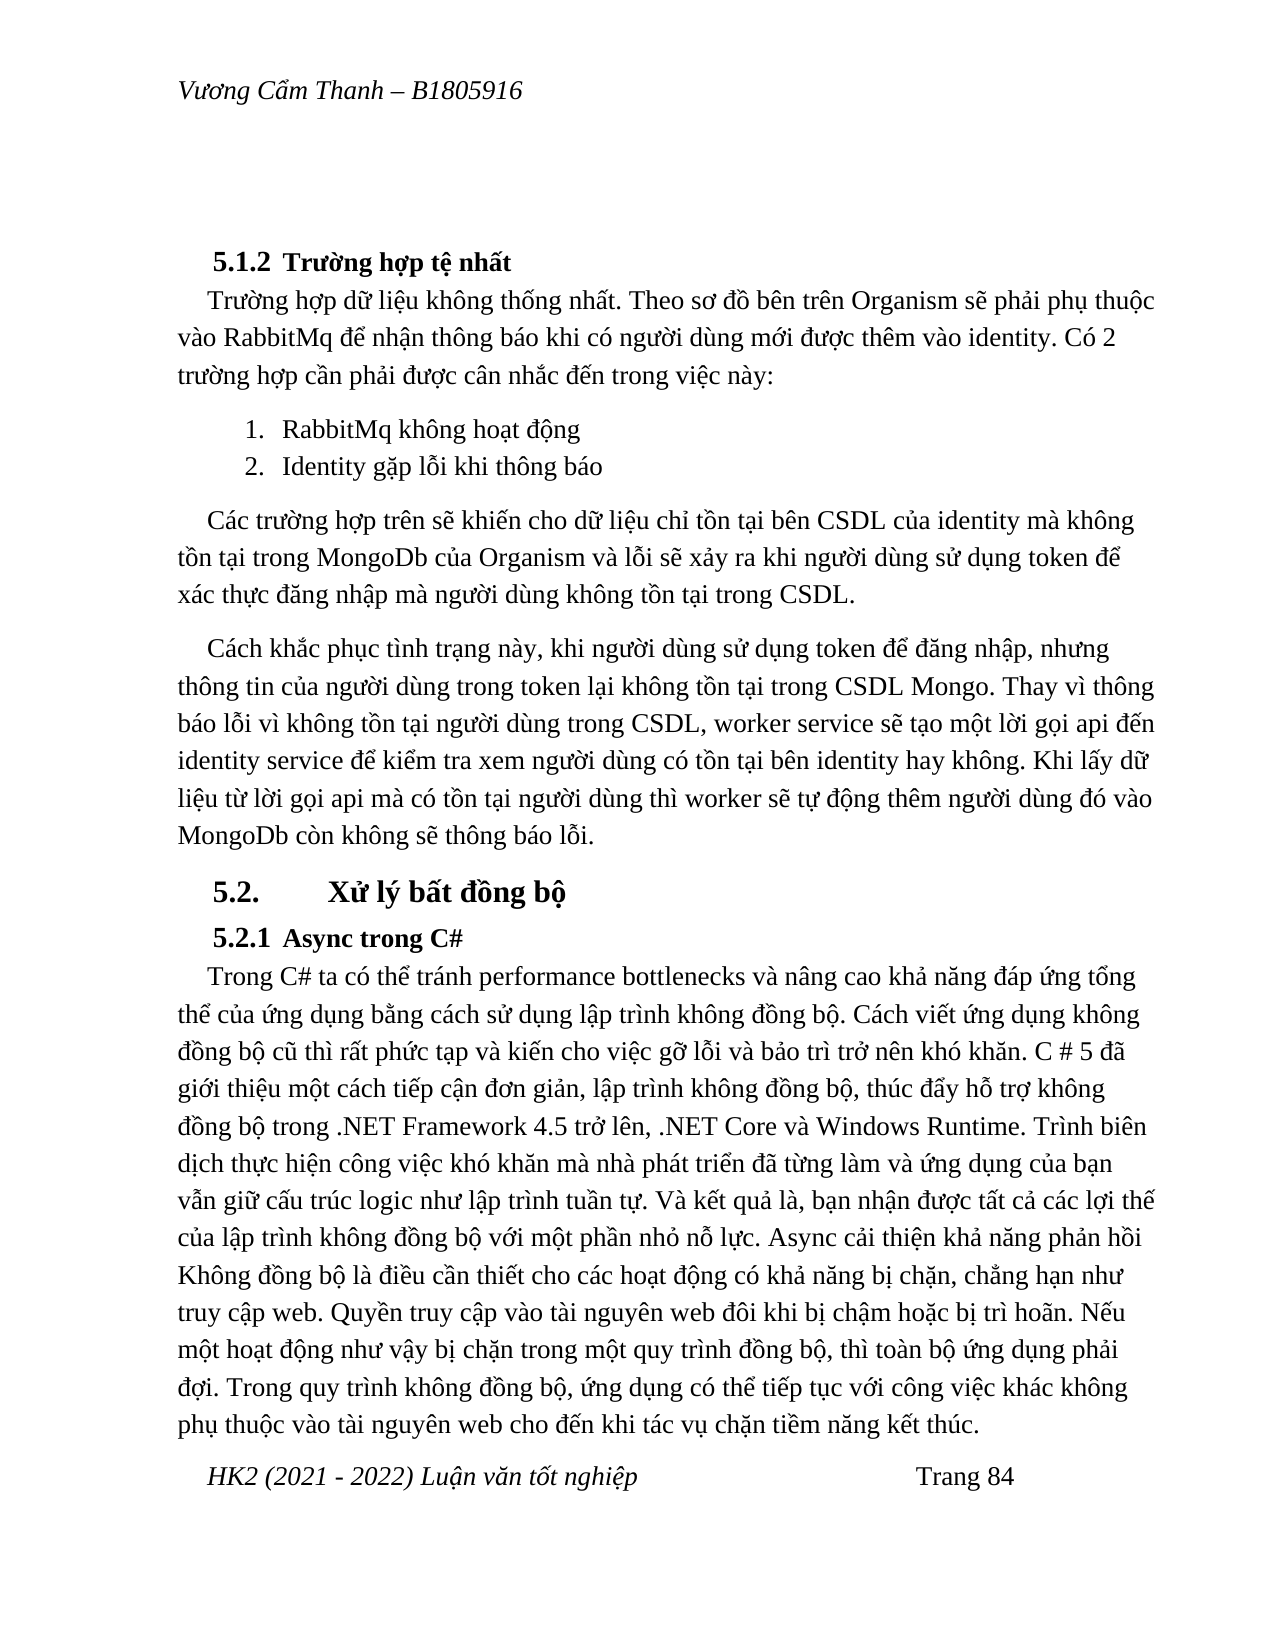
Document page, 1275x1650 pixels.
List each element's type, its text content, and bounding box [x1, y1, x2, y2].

text Trong C# ta có thể tránh performance bottlenecks và nâng cao khả năng đáp ứng tổng thể của ứng dụng bằng cách sử dụng lập trình không đồng bộ. Cách viết ứng dụng không đồng bộ cũ thì rất phức tạp và kiến cho việc gỡ lỗi và bảo trì trở nên khó khăn. C # 5 đã giới thiệu một cách tiếp cận đơn giản, lập trình không đồng bộ, thúc đẩy hỗ trợ không đồng bộ trong .NET Framework 4.5 trở lên, .NET Core và Windows Runtime. Trình biên dịch thực hiện công việc khó khăn mà nhà phát triển đã từng làm và ứng dụng của bạn vẫn giữ cấu trúc logic như lập trình tuần tự. Và kết quả là, bạn nhận được tất cả các lợi thế của lập trình không đồng bộ với một phần nhỏ nỗ lực. Async cải thiện khả năng phản hồi Không đồng bộ là điều cần thiết cho các hoạt động có khả năng bị chặn, chẳng hạn như truy cập web. Quyền truy cập vào tài nguyên web đôi khi bị chậm hoặc bị trì hoãn. Nếu một hoạt động như vậy bị chặn trong một quy trình đồng bộ, thì toàn bộ ứng dụng phải đợi. Trong quy trình không đồng bộ, ứng dụng có thể tiếp tục với công việc khác không phụ thuộc vào tài nguyên web cho đến khi tác vụ chặn tiềm năng kết thúc. [177, 961, 1157, 1439]
text Các trường hợp trên sẽ khiến cho dữ liệu chỉ tồn tại bên CSDL của identity mà không tồn tại trong MongoDb của Organism và lỗi sẽ xảy ra khi người dùng sử dụng token để xác thực đăng nhập mà người dùng không tồn tại trong CSDL. [177, 504, 1157, 610]
text Trường hợp dữ liệu không thống nhất. Theo sơ đồ bên trên Organism sẽ phải phụ thuộc vào RabbitMq để nhận thông báo khi có người dùng mới được thêm vào identity. Có 2 trường hợp cần phải được cân nhắc đến trong việc này: [177, 284, 1157, 390]
subtitle Trường hợp tệ nhất [213, 244, 1157, 278]
subtitle Xử lý bất đồng bộ [207, 873, 1157, 909]
list RabbitMq không hoạt động [244, 413, 1157, 444]
subtitle Async trong C# [213, 920, 1157, 954]
list Identity gặp lỗi khi thông báo [244, 450, 1157, 481]
text Cách khắc phục tình trạng này, khi người dùng sử dụng token để đăng nhập, nhưng thông tin của người dùng trong token lại không tồn tại trong CSDL Mongo. Thay vì thông báo lỗi vì không tồn tại người dùng trong CSDL, worker service sẽ tạo một lời gọi api đến identity service để kiểm tra xem người dùng có tồn tại bên identity hay không. Khi lấy dữ liệu từ lời gọi api mà có tồn tại người dùng thì worker sẽ tự động thêm người dùng đó vào MongoDb còn không sẽ thông báo lỗi. [177, 633, 1157, 850]
